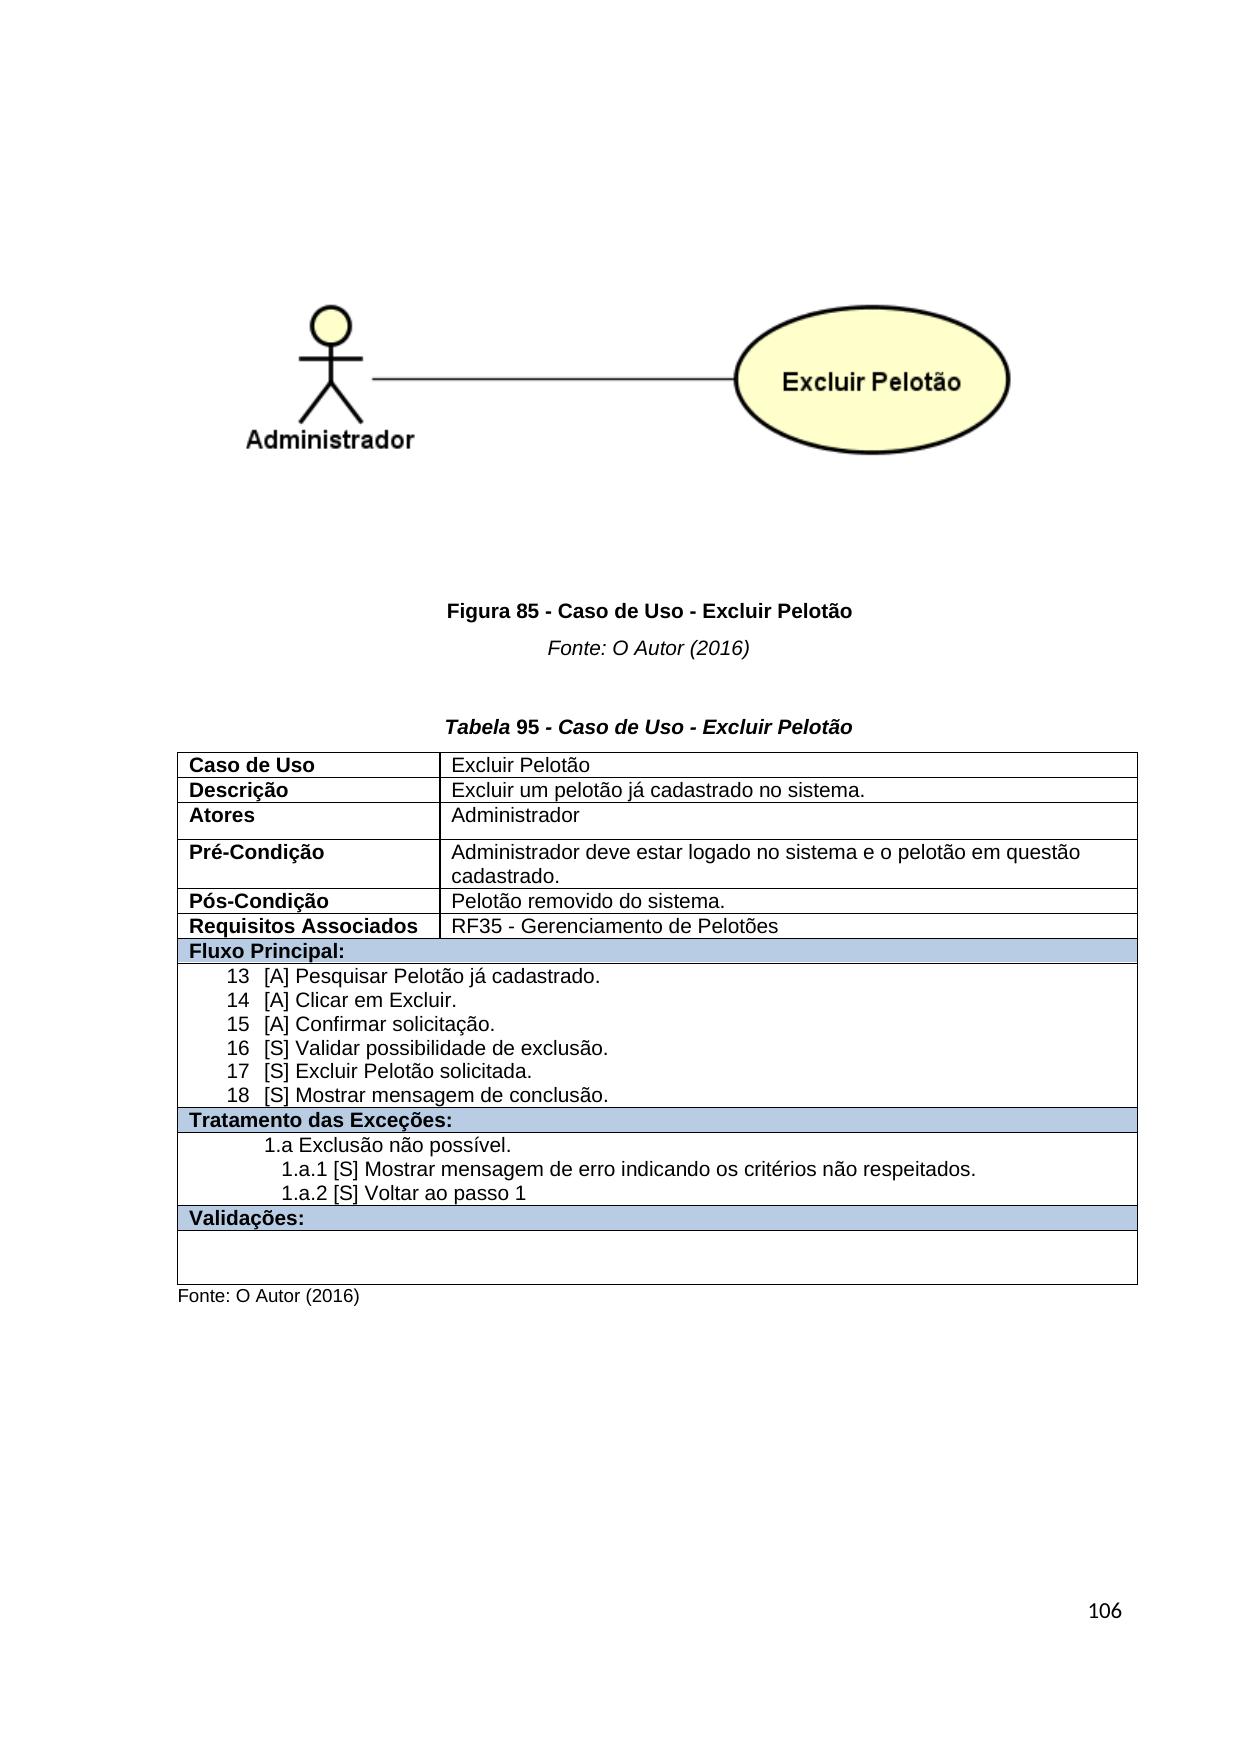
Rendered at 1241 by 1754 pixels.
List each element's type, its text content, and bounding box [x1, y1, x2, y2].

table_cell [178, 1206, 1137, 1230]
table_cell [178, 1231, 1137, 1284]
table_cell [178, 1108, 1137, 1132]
text Figura 85 - Caso de Uso - Excluir Pelotão [177, 599, 1122, 623]
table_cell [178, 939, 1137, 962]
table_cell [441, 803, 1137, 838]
text Fonte: O Autor (2016) [177, 636, 1122, 659]
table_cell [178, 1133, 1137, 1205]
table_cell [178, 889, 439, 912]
picture [246, 177, 1053, 574]
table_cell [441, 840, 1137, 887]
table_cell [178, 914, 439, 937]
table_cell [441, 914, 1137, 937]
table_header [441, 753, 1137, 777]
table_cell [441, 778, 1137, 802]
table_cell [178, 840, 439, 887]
text Tabela 95 - Caso de Uso - Excluir Pelotão [177, 715, 1122, 739]
text Fonte: O Autor (2016) [177, 1285, 1157, 1306]
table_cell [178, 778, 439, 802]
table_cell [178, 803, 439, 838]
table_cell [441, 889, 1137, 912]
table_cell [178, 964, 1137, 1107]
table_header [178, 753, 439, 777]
